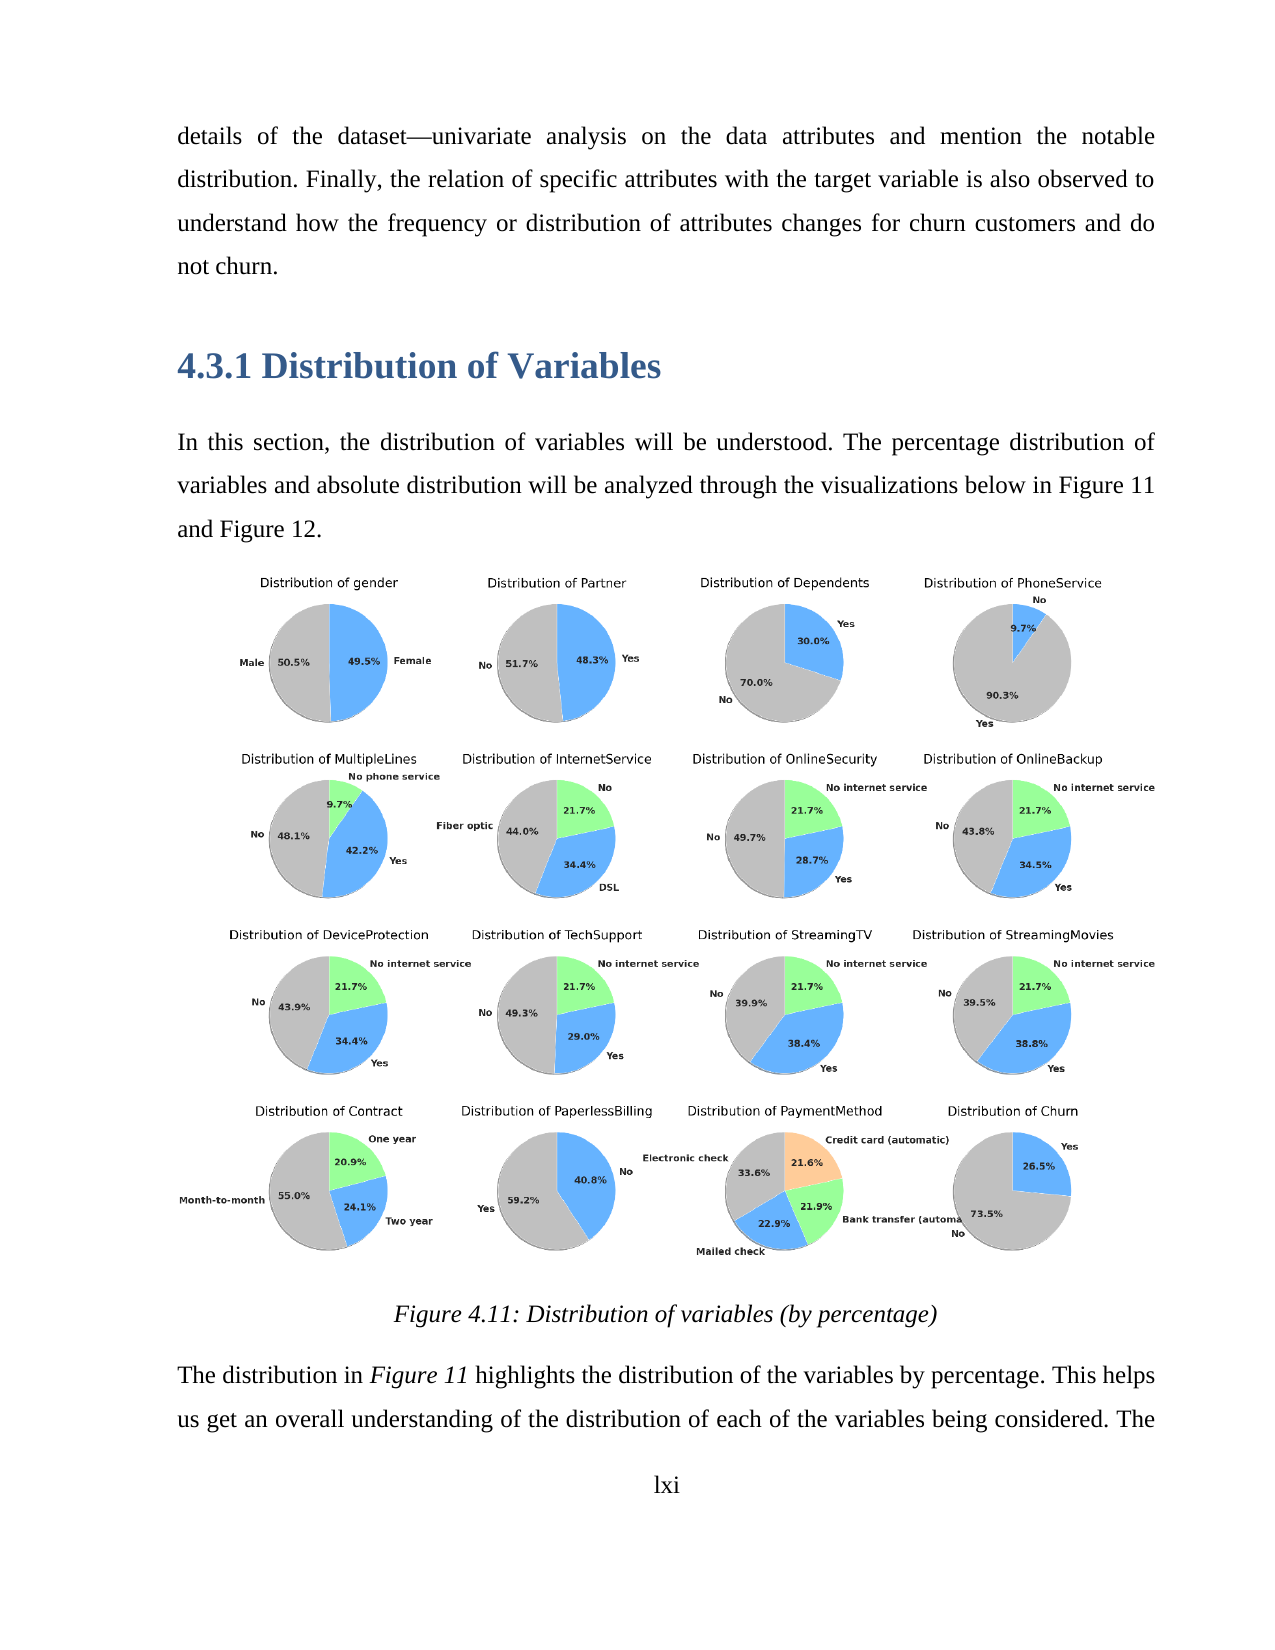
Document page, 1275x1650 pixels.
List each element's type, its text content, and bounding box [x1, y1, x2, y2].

text In this section, the distribution of variables will be understood. The percentage distribution of variables and absolute distribution will be analyzed through the visualizations below in Figure 11 and Figure 12. [177, 427, 1156, 542]
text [177, 121, 1156, 279]
picture [177, 575, 1157, 1266]
subtitle 4.3.1 Distribution of Variables [177, 344, 1156, 387]
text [177, 1361, 1156, 1432]
